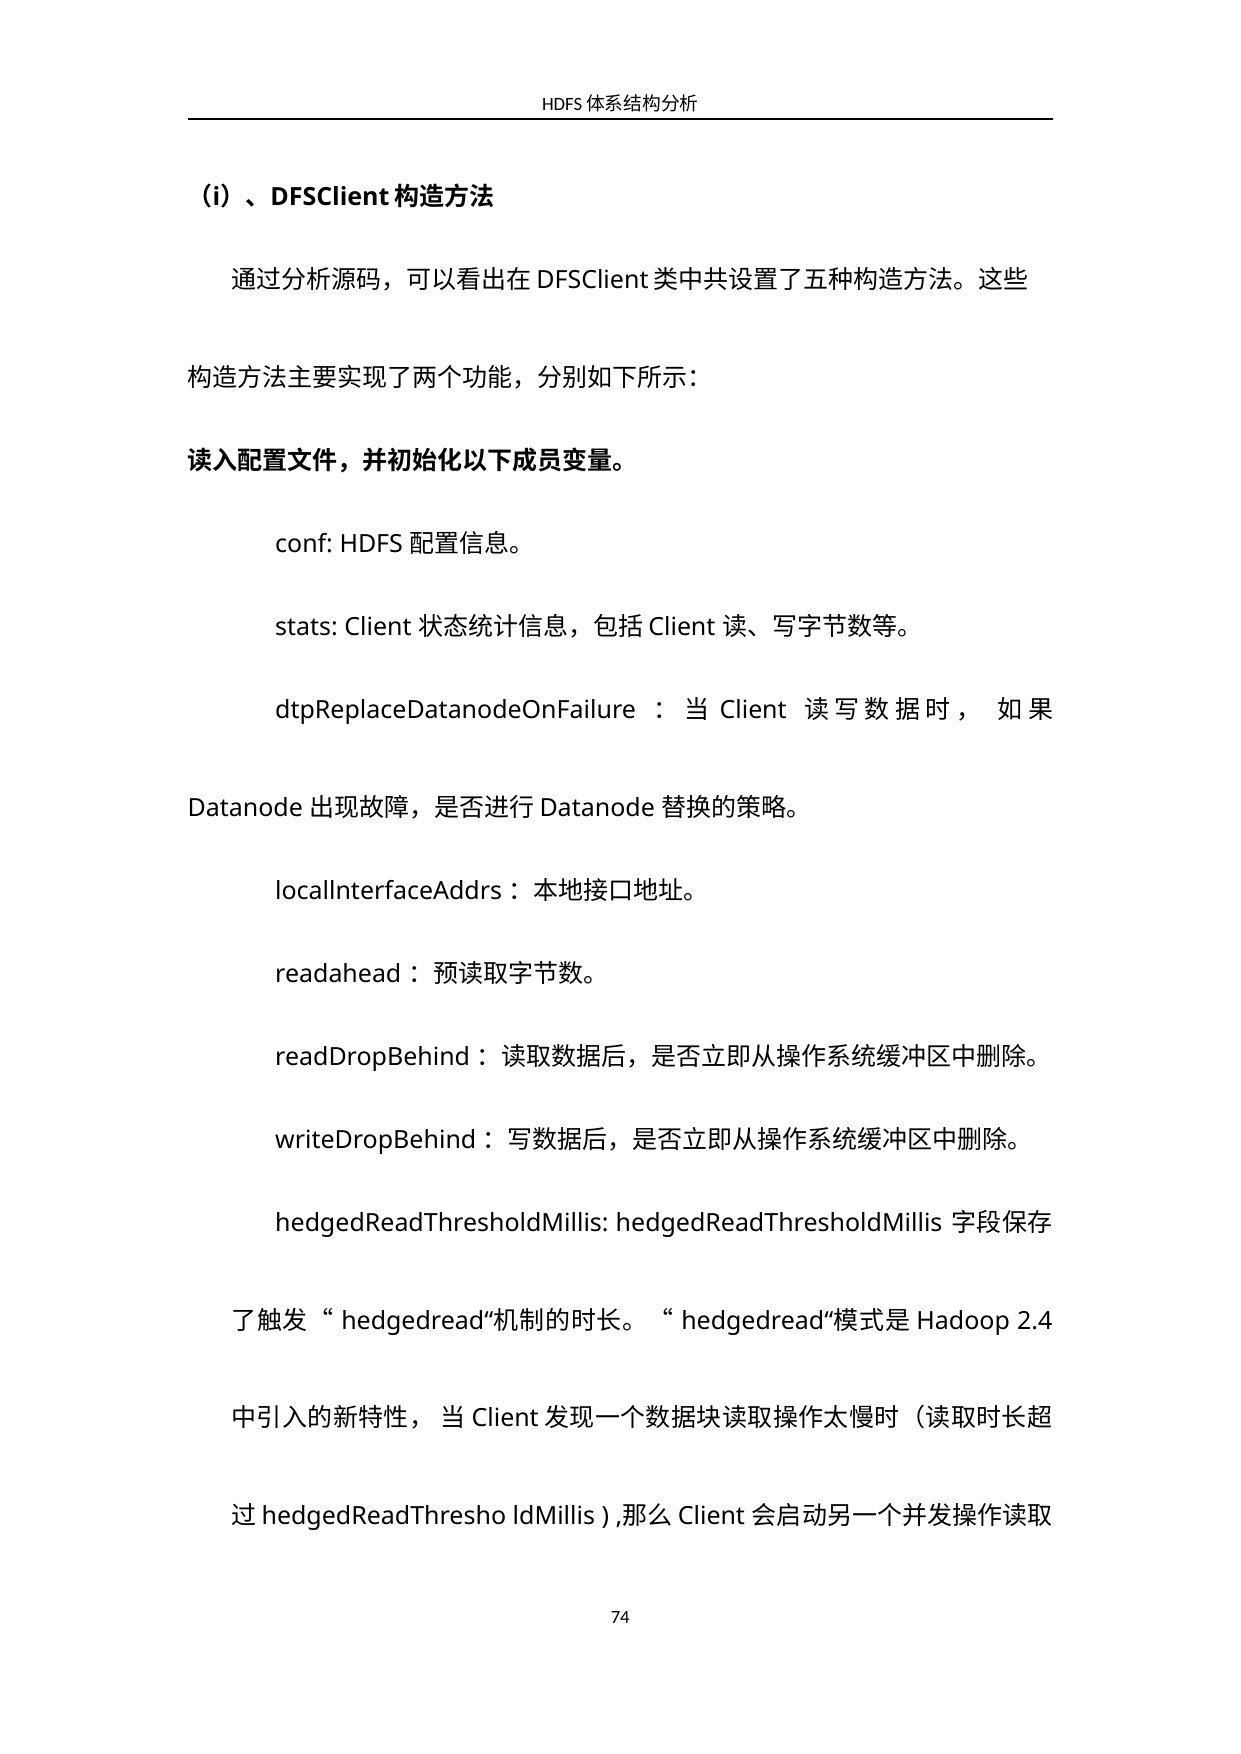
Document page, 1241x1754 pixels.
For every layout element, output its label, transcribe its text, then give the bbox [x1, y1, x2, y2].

text conf: HDFS 配置信息。 [187, 509, 1053, 574]
text stats: Client 状态统计信息，包括Client 读、写字节数等。 [187, 592, 1053, 657]
text readDropBehind ：读取数据后，是否立即从操作系统缓冲区中删除。 [231, 1022, 1053, 1087]
text 通过分析源码，可以看出在DFSClient类中共设置了五种构造方法。这些构造方法主要实现了两个功能，分别如下所示： [187, 245, 1053, 408]
text （i）、DFSClient构造方法 [187, 162, 1053, 227]
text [231, 1188, 1053, 1546]
text 读入配置文件，并初始化以下成员变量。 [187, 426, 1053, 491]
text locallnterfaceAddrs ：本地接口地址。 [231, 856, 1053, 921]
text writeDropBehind ：写数据后，是否立即从操作系统缓冲区中删除。 [231, 1105, 1053, 1170]
text dtpReplaceDatanodeOnFailure ：当Client 读写数据时， 如果Datanode 出现故障，是否进行Datanode 替换的策略。 [187, 675, 1053, 838]
text readahead ：预读取字节数。 [231, 939, 1053, 1004]
